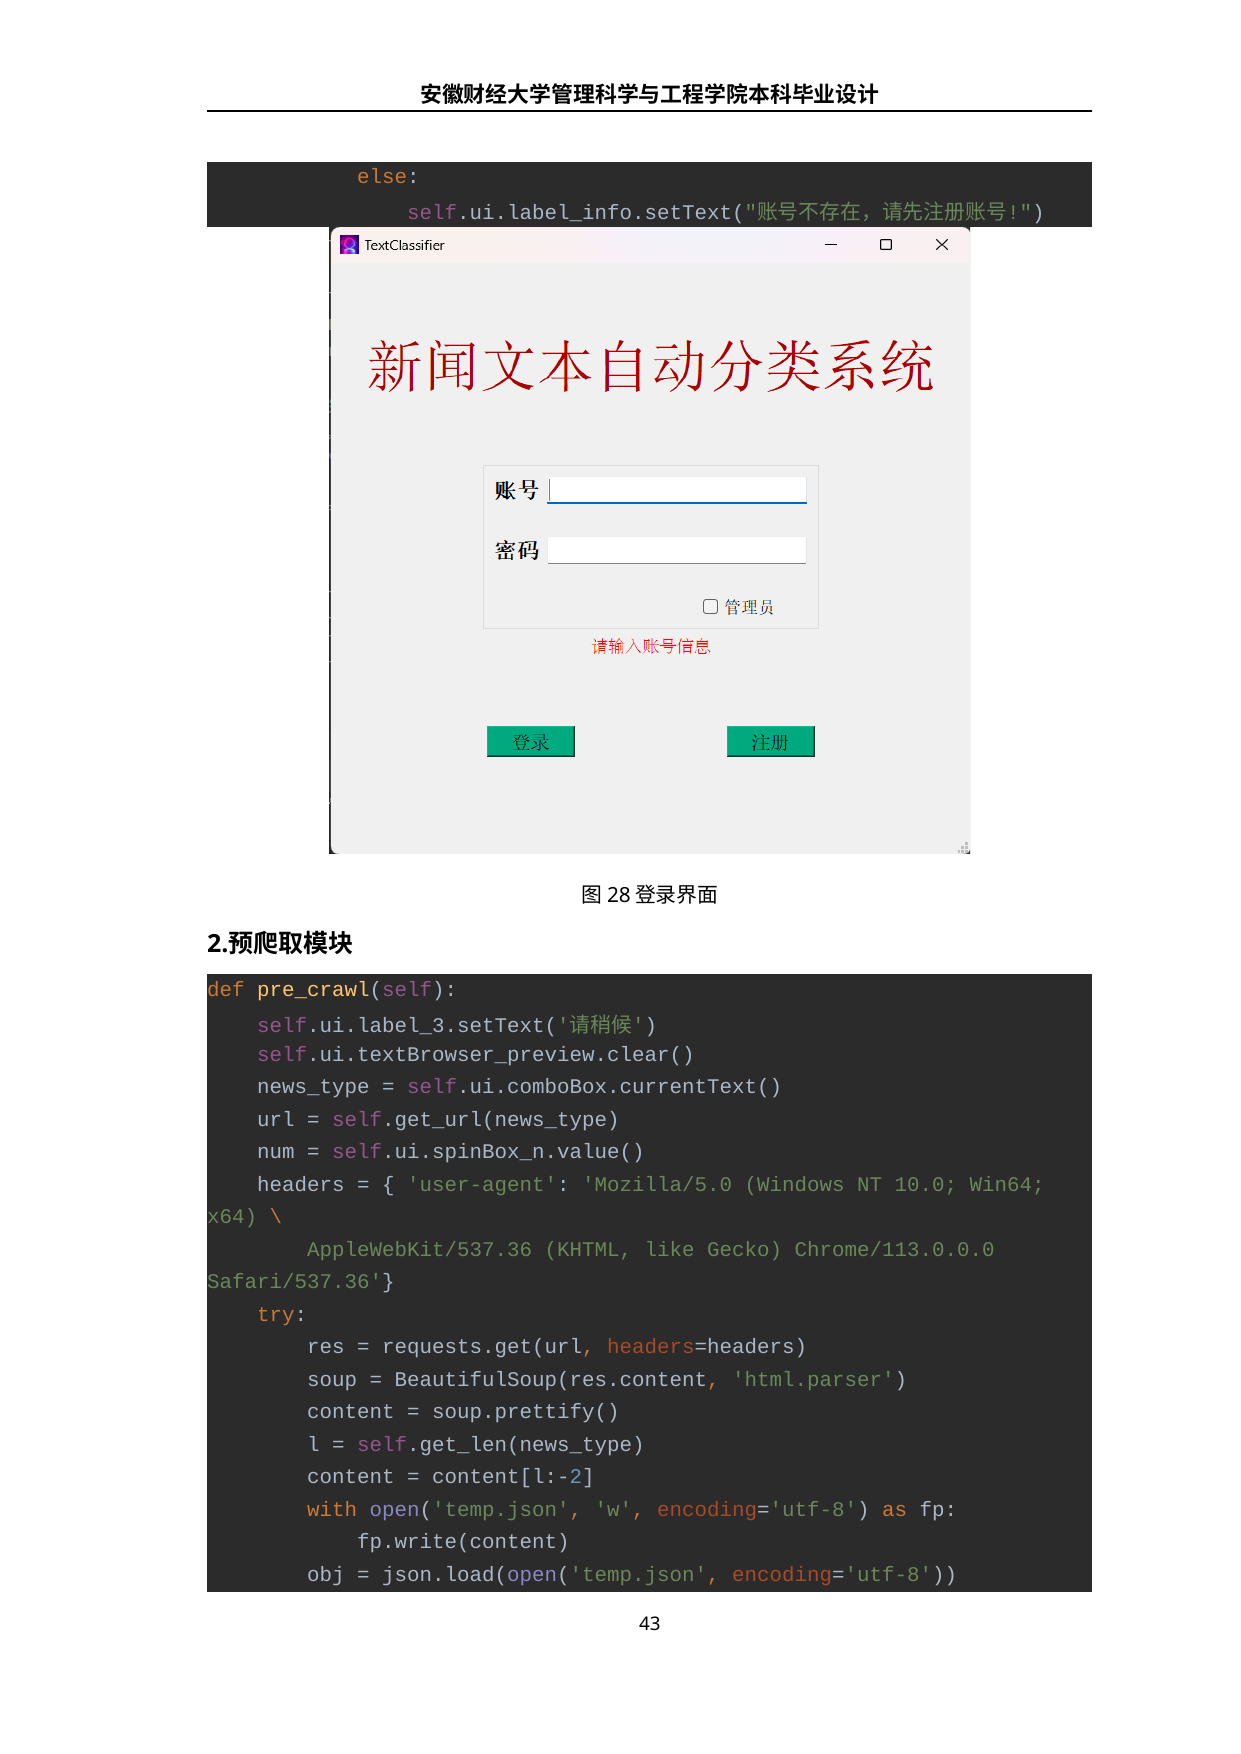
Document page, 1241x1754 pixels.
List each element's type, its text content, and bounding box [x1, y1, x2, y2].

text 2.预爬取模块 [207, 909, 1092, 974]
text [207, 162, 1092, 227]
picture [329, 227, 971, 854]
text 图 28登录界面 [207, 877, 1092, 909]
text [207, 974, 1092, 1592]
